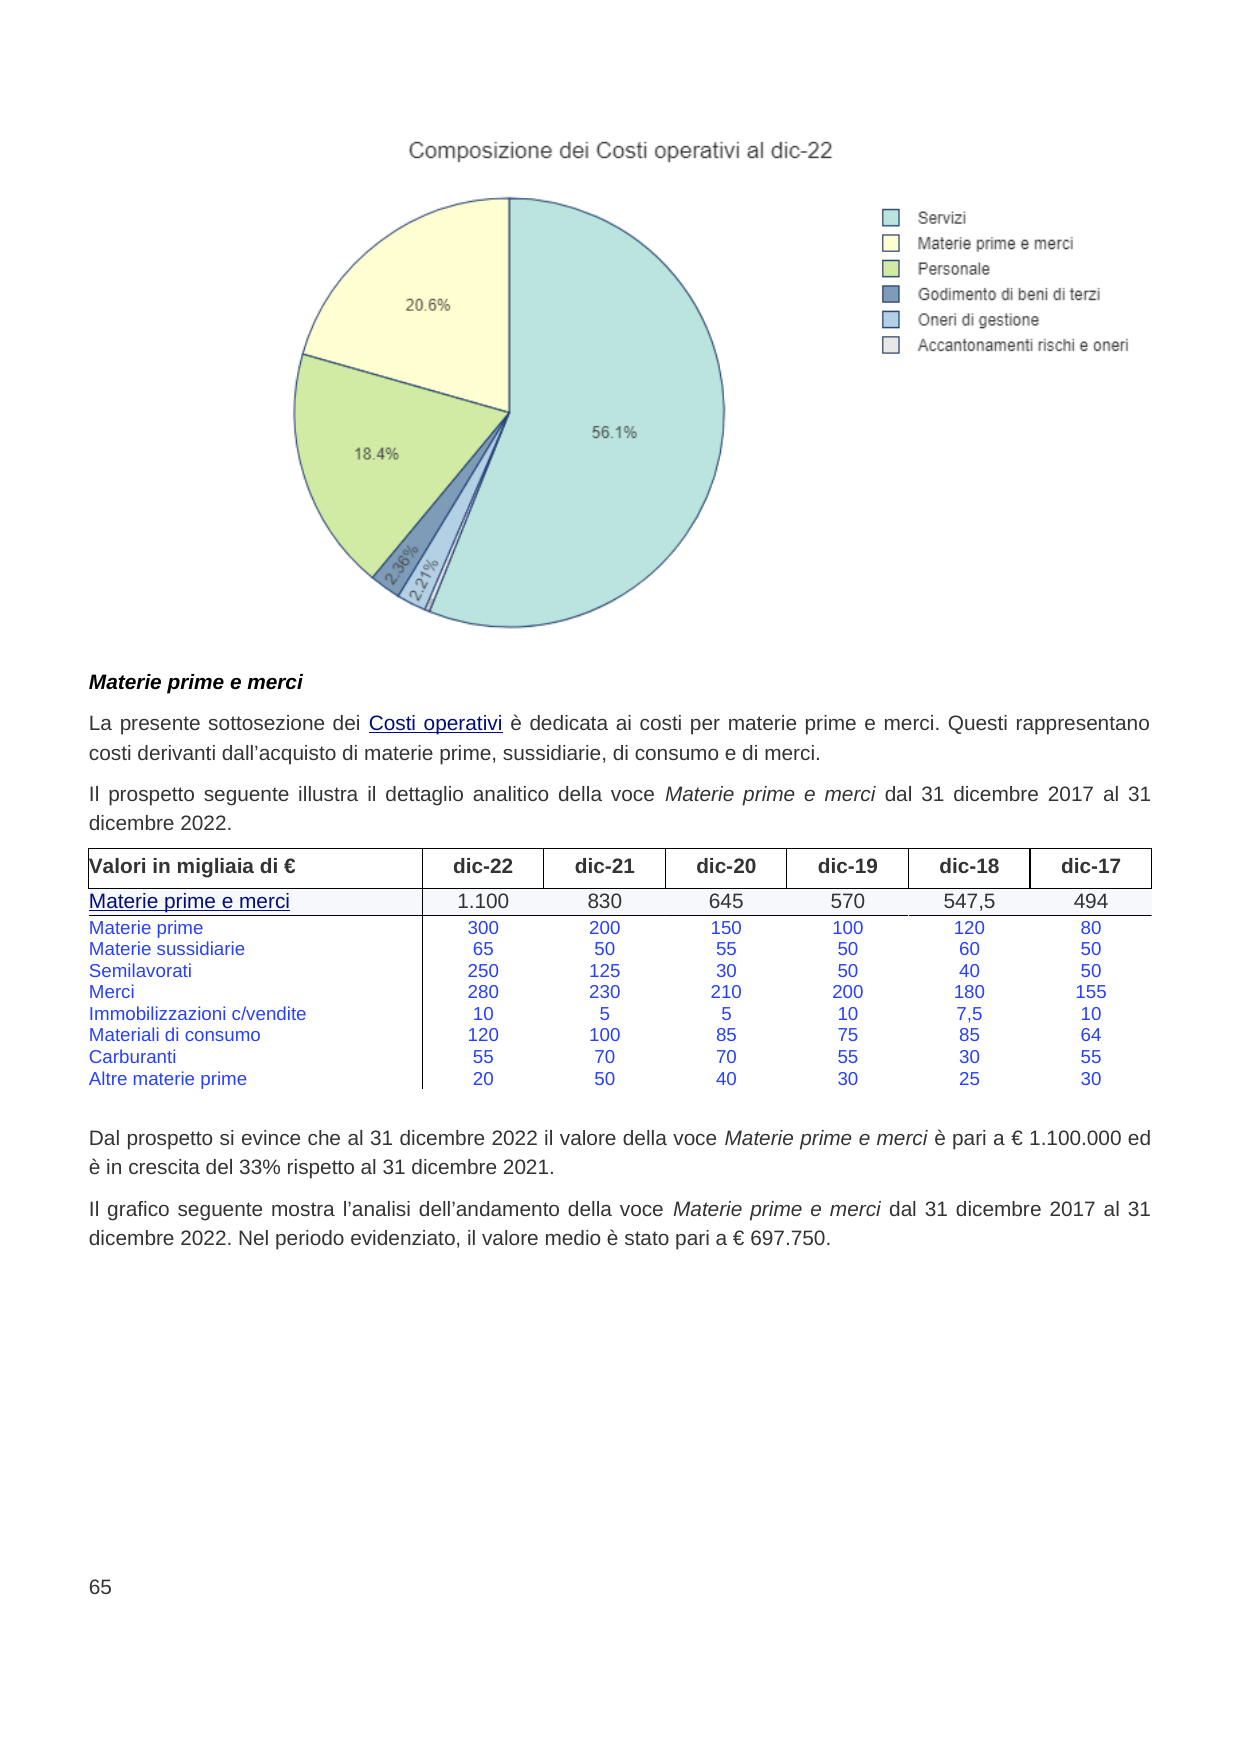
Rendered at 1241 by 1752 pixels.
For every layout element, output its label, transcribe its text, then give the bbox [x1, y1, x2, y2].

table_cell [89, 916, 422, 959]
picture [88, 118, 1152, 654]
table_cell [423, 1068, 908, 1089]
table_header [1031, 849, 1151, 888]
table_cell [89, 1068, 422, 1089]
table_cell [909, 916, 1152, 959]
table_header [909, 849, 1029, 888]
text Dal prospetto si evince che al 31 dicembre 2022 il valore della voce Materie prime e merci è pari a € 1.100.000 ed è in crescita del 33% rispetto al 31 dicembre 2021. [89, 1121, 1152, 1179]
text Il grafico seguente mostra l’analisi dell’andamento della voce Materie prime e merci dal 31 dicembre 2017 al 31 dicembre 2022. Nel periodo evidenziato, il valore medio è stato pari a € 697.750. [89, 1191, 1152, 1250]
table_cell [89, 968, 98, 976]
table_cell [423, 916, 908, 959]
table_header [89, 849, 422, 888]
text La presente sottosezione dei Costi operativi è dedicata ai costi per materie prime e merci. Questi rappresentano costi derivanti dall’acquisto di materie prime, sussidiarie, di consumo e di merci. [89, 706, 1152, 764]
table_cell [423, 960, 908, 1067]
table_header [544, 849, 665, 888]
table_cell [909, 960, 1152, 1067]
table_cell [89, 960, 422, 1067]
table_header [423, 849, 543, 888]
text Il prospetto seguente illustra il dettaglio analitico della voce Materie prime e merci dal 31 dicembre 2017 al 31 dicembre 2022. [89, 777, 1152, 835]
subtitle Materie prime e merci [89, 664, 1152, 693]
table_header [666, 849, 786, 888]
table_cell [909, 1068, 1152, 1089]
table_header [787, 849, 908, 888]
